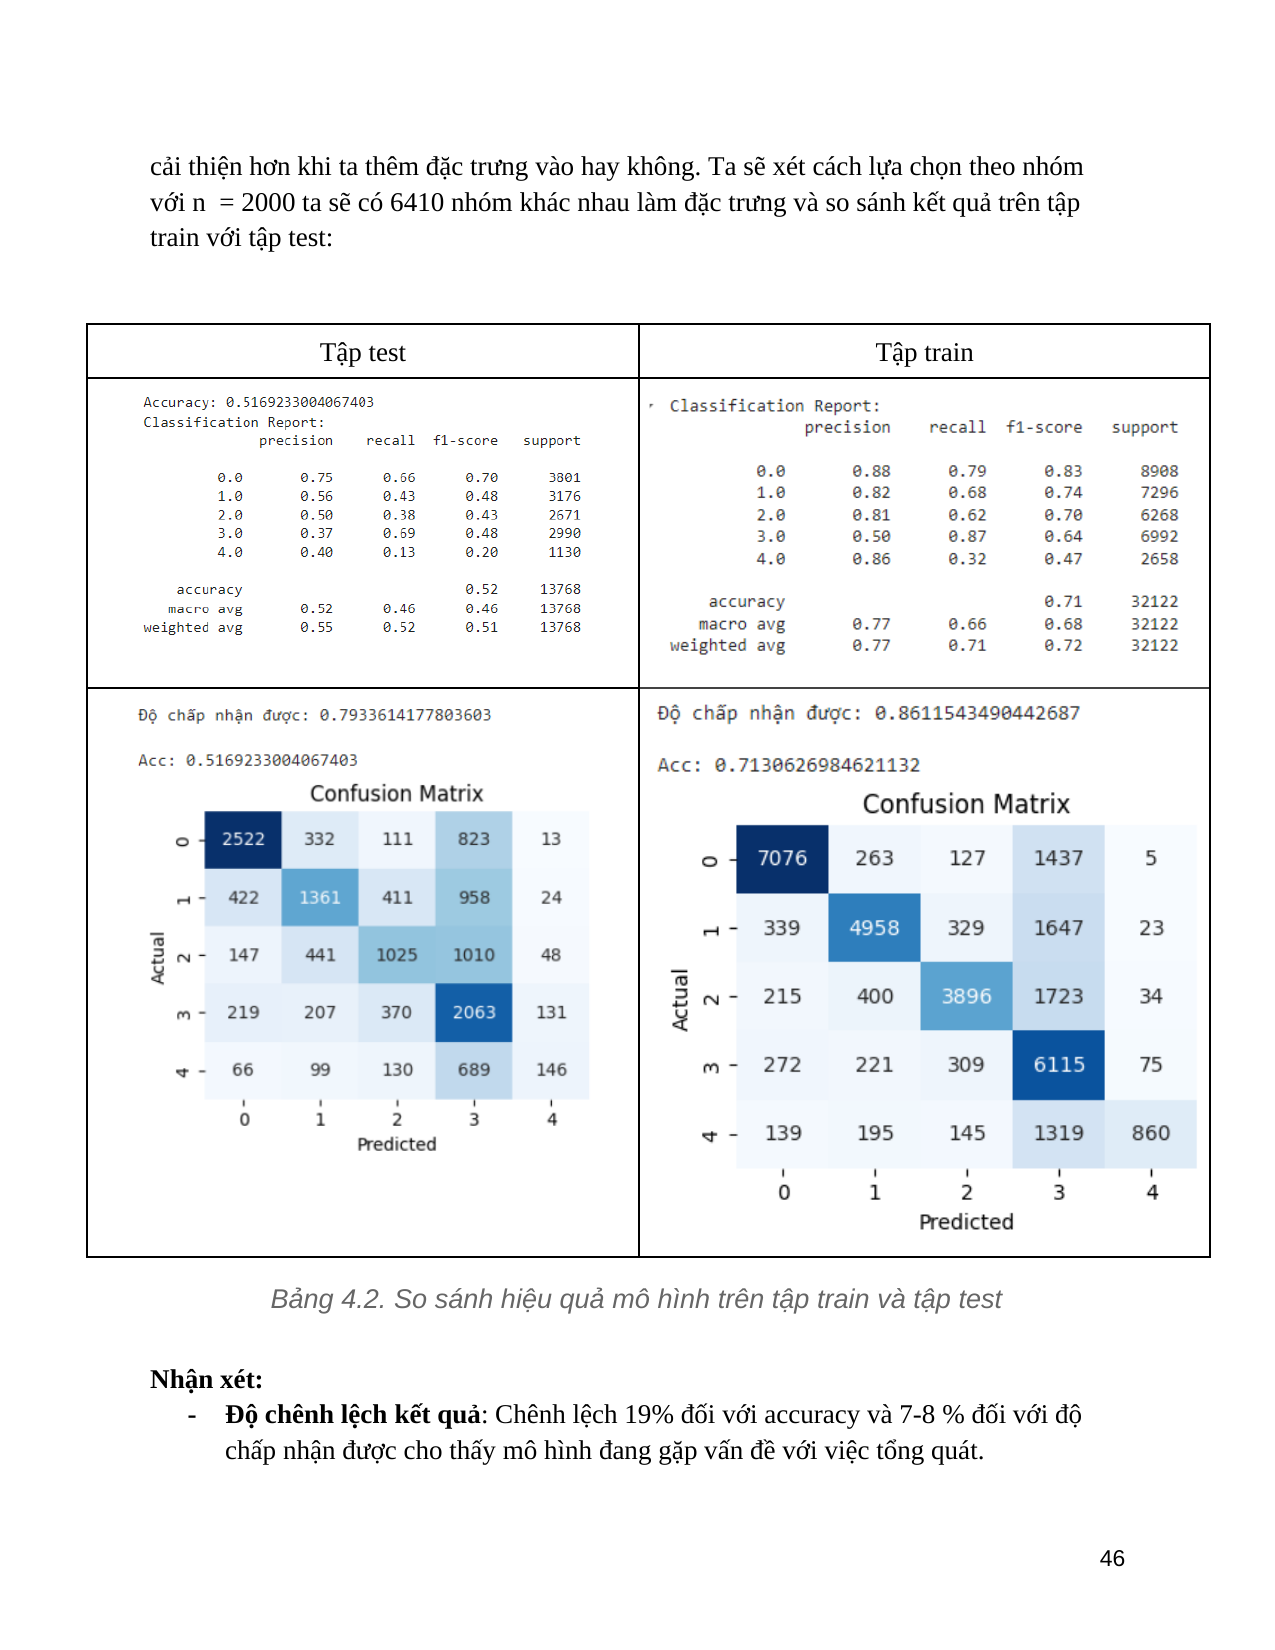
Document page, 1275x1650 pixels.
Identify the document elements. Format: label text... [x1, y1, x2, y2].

table_header Tập test [88, 325, 638, 377]
subtitle Bảng 4.2. So sánh hiệu quả mô hình trên tập train và tập test [150, 1283, 1125, 1314]
table_cell [88, 689, 638, 1256]
table_cell [640, 379, 1209, 687]
picture [130, 699, 596, 1169]
text Nhận xét: [150, 1363, 1125, 1394]
table_cell [88, 379, 638, 687]
picture [130, 389, 596, 651]
list Độ chênh lệch kết quả: Chênh lệch 19% đối với accuracy và 7-8 % đối với độ chấp nhận được cho thấy mô hình đang gặp vấn đề với việc tổng quát. [187, 1398, 1125, 1465]
table_cell [640, 689, 1209, 1256]
picture [649, 699, 1200, 1246]
picture [649, 389, 1200, 676]
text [150, 150, 1125, 253]
table_header Tập train [640, 325, 1209, 377]
